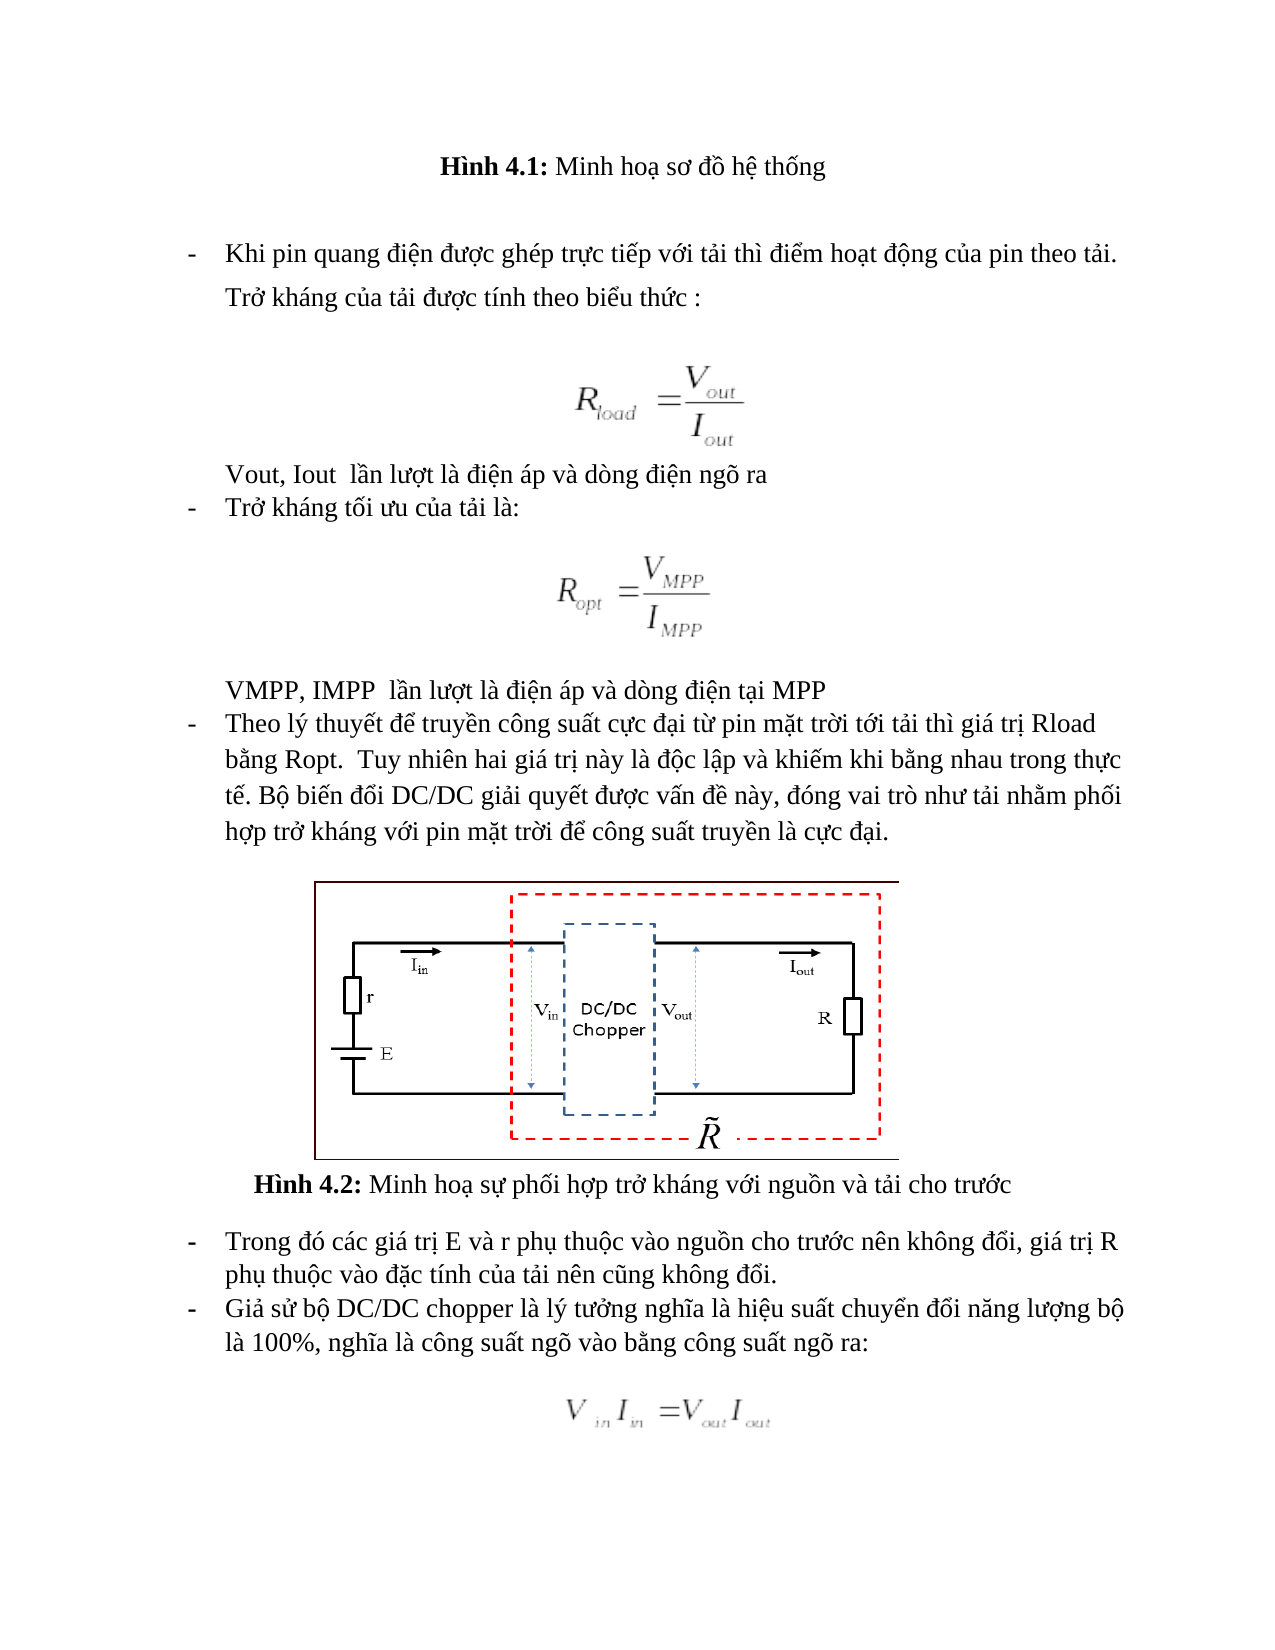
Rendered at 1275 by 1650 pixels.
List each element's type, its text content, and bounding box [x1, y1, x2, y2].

text Hình 4.2: Minh hoạ sự phối hợp trở kháng với nguồn và tải cho trước [141, 1168, 1125, 1199]
list Theo lý thuyết để truyền công suất cực đại từ pin mặt trời tới tải thì giá trị Rload bằng Ropt. Tuy nhiên hai giá trị này là độc lập và khiếm khi bằng nhau trong thực tế. Bộ biến đổi DC/DC giải quyết được vấn đề này, đóng vai trò như tải nhằm phối hợp trở kháng với pin mặt trời để công suất truyền là cực đại. [187, 707, 1125, 846]
list Giả sử bộ DC/DC chopper là lý tưởng nghĩa là hiệu suất chuyển đổi năng lượng bộ là 100%, nghĩa là công suất ngõ vào bằng công suất ngõ ra: [187, 1292, 1125, 1357]
list Vout, Iout lần lượt là điện áp và dòng điện ngõ ra [225, 458, 1125, 489]
list Trong đó các giá trị E và r phụ thuộc vào nguồn cho trước nên không đổi, giá trị R phụ thuộc vào đặc tính của tải nên cũng không đổi. [187, 1225, 1125, 1290]
list Khi pin quang điện được ghép trực tiếp với tải thì điểm hoạt động của pin theo tải. Trở kháng của tải được tính theo biểu thức : [187, 238, 1125, 348]
list Trở kháng tối ưu của tải là: [187, 492, 1125, 523]
list VMPP, IMPP lần lượt là điện áp và dòng điện tại MPP [225, 674, 1125, 705]
text Hình 4.1: Minh hoạ sơ đồ hệ thống [141, 150, 1125, 181]
